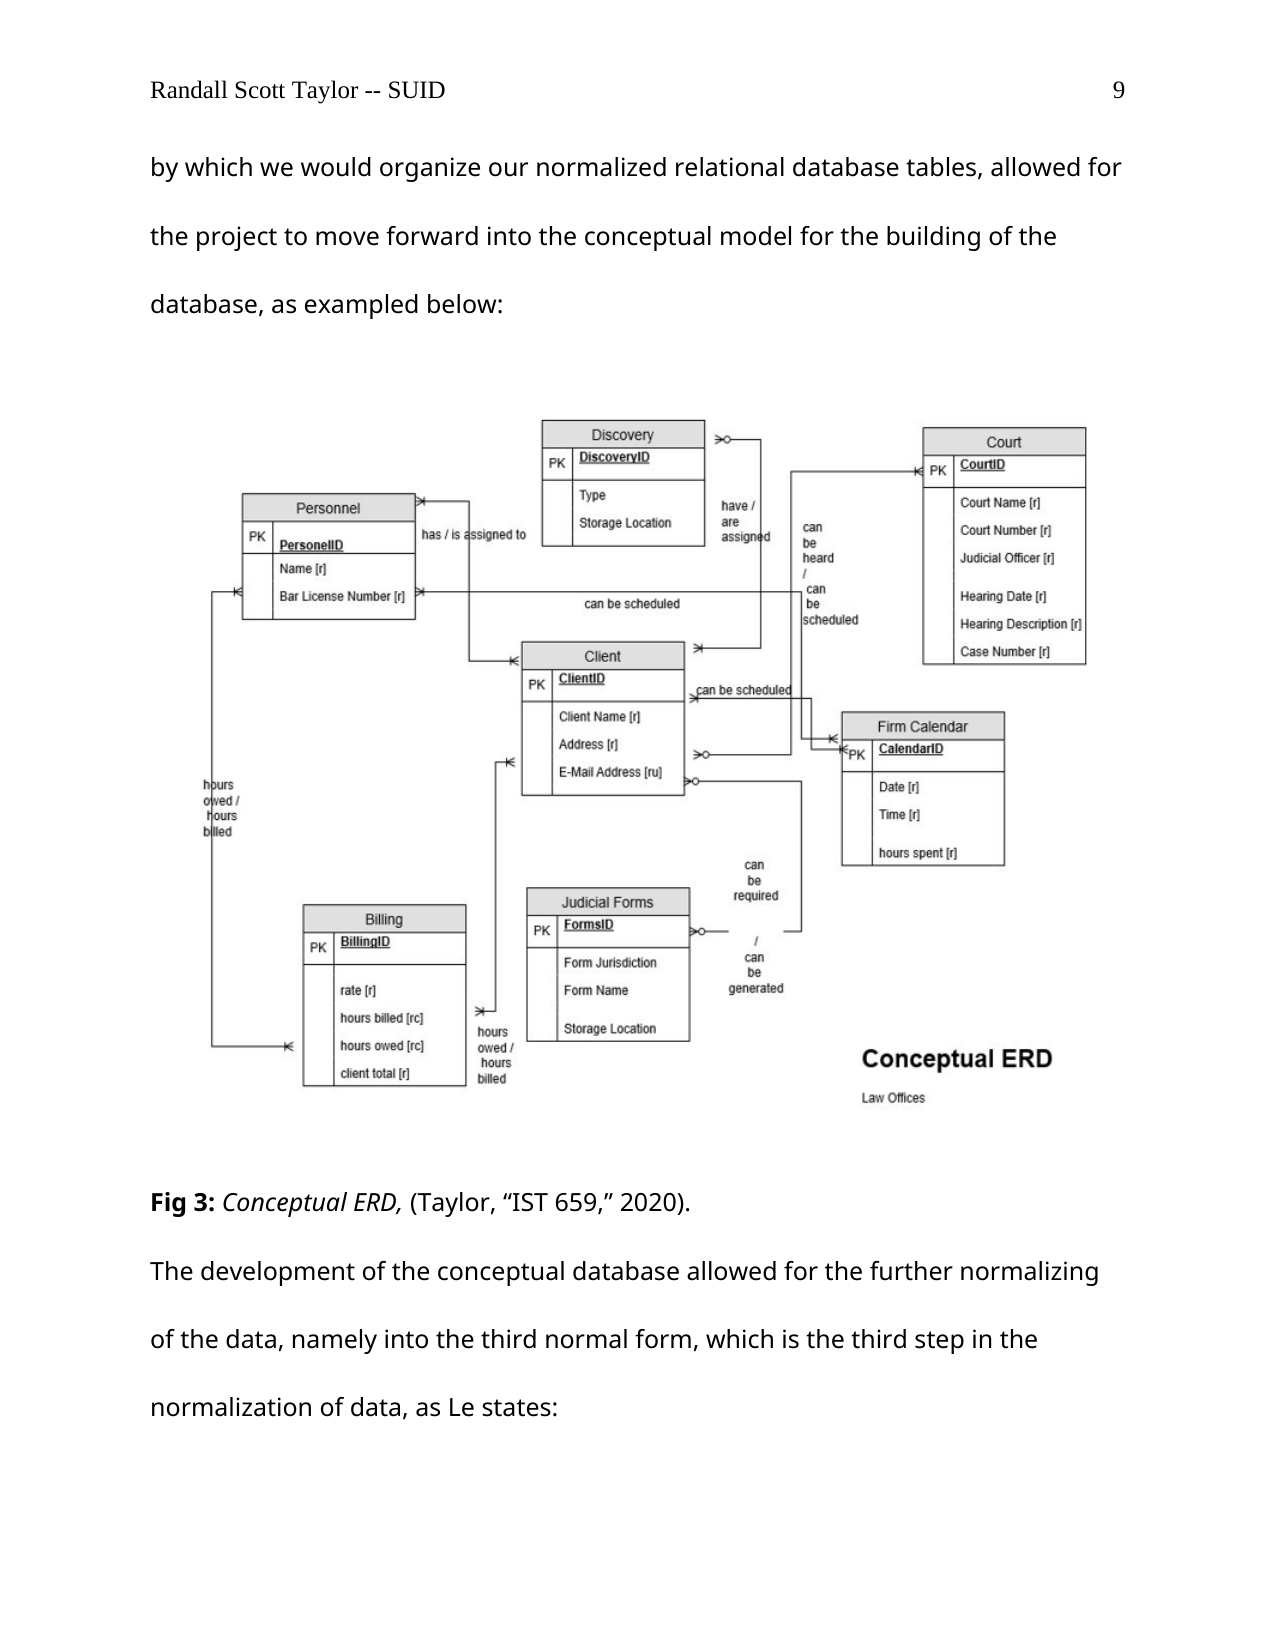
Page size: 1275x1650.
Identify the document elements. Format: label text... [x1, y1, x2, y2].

picture [150, 354, 1125, 1151]
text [150, 150, 1125, 320]
text The development of the conceptual database allowed for the further normalizing of the data, namely into the third normal form, which is the third step in the normalization of data, as Le states: [150, 1253, 1125, 1423]
text Fig 3: Conceptual ERD, (Taylor, “IST 659,” 2020). [150, 1151, 1125, 1219]
